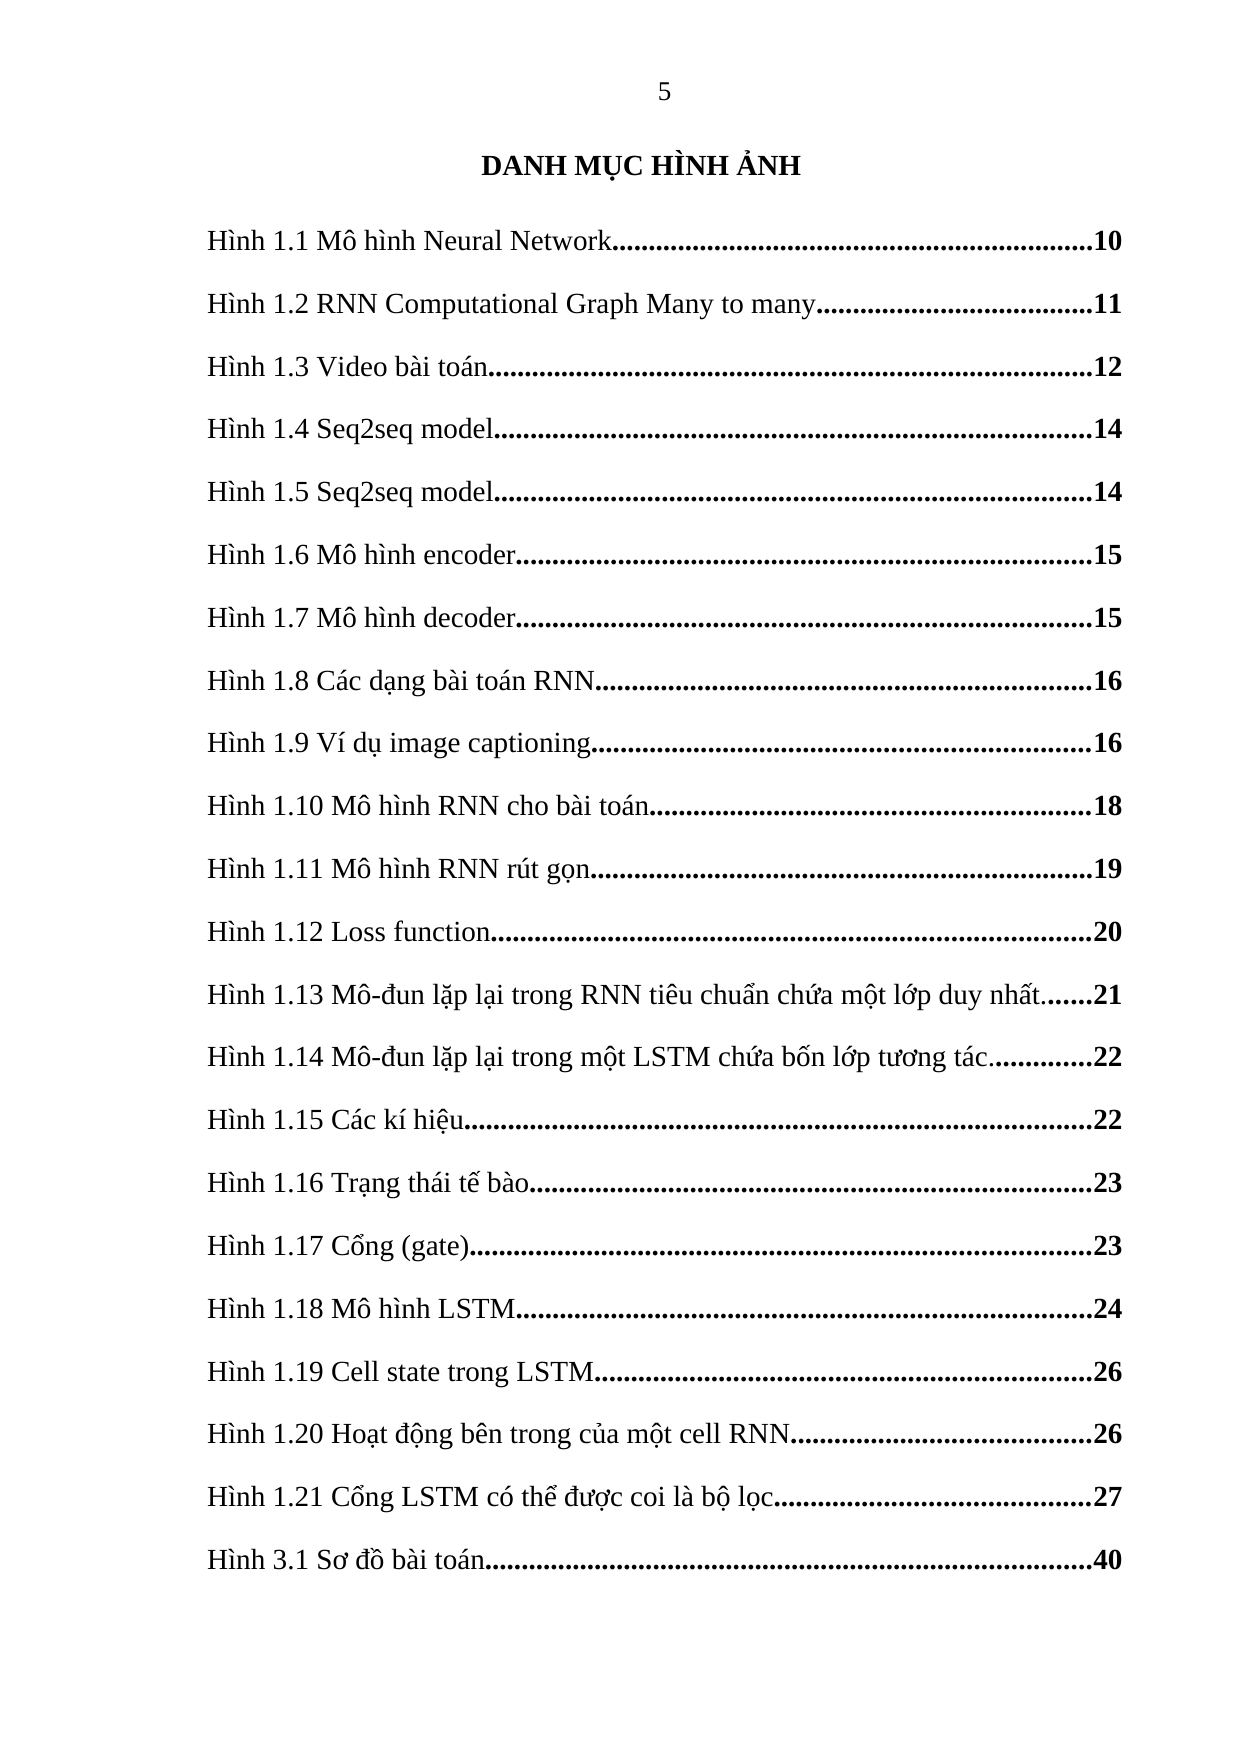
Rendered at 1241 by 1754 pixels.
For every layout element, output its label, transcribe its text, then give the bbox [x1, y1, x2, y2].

text Hình 1.10 Mô hình RNN cho bài toán 18 [207, 788, 1122, 822]
text Hình 1.3 Video bài toán 12 [207, 349, 1122, 382]
text Hình 1.20 Hoạt động bên trong của một cell RNN 26 [790, 1416, 1122, 1450]
subtitle DANH MỤC HÌNH ẢNH [160, 148, 1122, 181]
text Hình 1.16 Trạng thái tế bào 23 [207, 1165, 1122, 1199]
text Hình 1.8 Các dạng bài toán RNN 16 [207, 663, 1122, 696]
text Hình 1.19 Cell state trong LSTM 26 [207, 1354, 1122, 1387]
text Hình 1.6 Mô hình encoder 15 [207, 537, 1122, 571]
text Hình 1.14 Mô-đun lặp lại trong một LSTM chứa bốn lớp tương tác. 22 [207, 1039, 1122, 1073]
text Hình 1.5 Seq2seq model 14 [207, 474, 1122, 508]
text Hình 1.15 Các kí hiệu 22 [207, 1102, 1122, 1136]
text Hình 1.4 Seq2seq model 14 [207, 411, 1122, 445]
text Hình 1.18 Mô hình LSTM 24 [207, 1291, 1122, 1324]
text Hình 1.12 Loss function 20 [207, 914, 1122, 947]
text Hình 1.2 RNN Computational Graph Many to many 11 [207, 286, 1122, 319]
text Hình 1.9 Ví dụ image captioning 16 [207, 726, 1122, 759]
text Hình 1.1 Mô hình Neural Network 10 [207, 223, 1122, 257]
text Hình 1.7 Mô hình decoder 15 [207, 600, 1122, 633]
text Hình 1.17 Cổng (gate) 23 [207, 1228, 1122, 1262]
text Hình 1.11 Mô hình RNN rút gọn 19 [207, 851, 1122, 885]
text Hình 1.21 Cổng LSTM có thể được coi là bộ lọc 27 [773, 1479, 1122, 1513]
text Hình 3.1 Sơ đồ bài toán 40 [207, 1542, 1122, 1576]
text Hình 1.13 Mô-đun lặp lại trong RNN tiêu chuẩn chứa một lớp duy nhất. 21 [207, 977, 1122, 1010]
